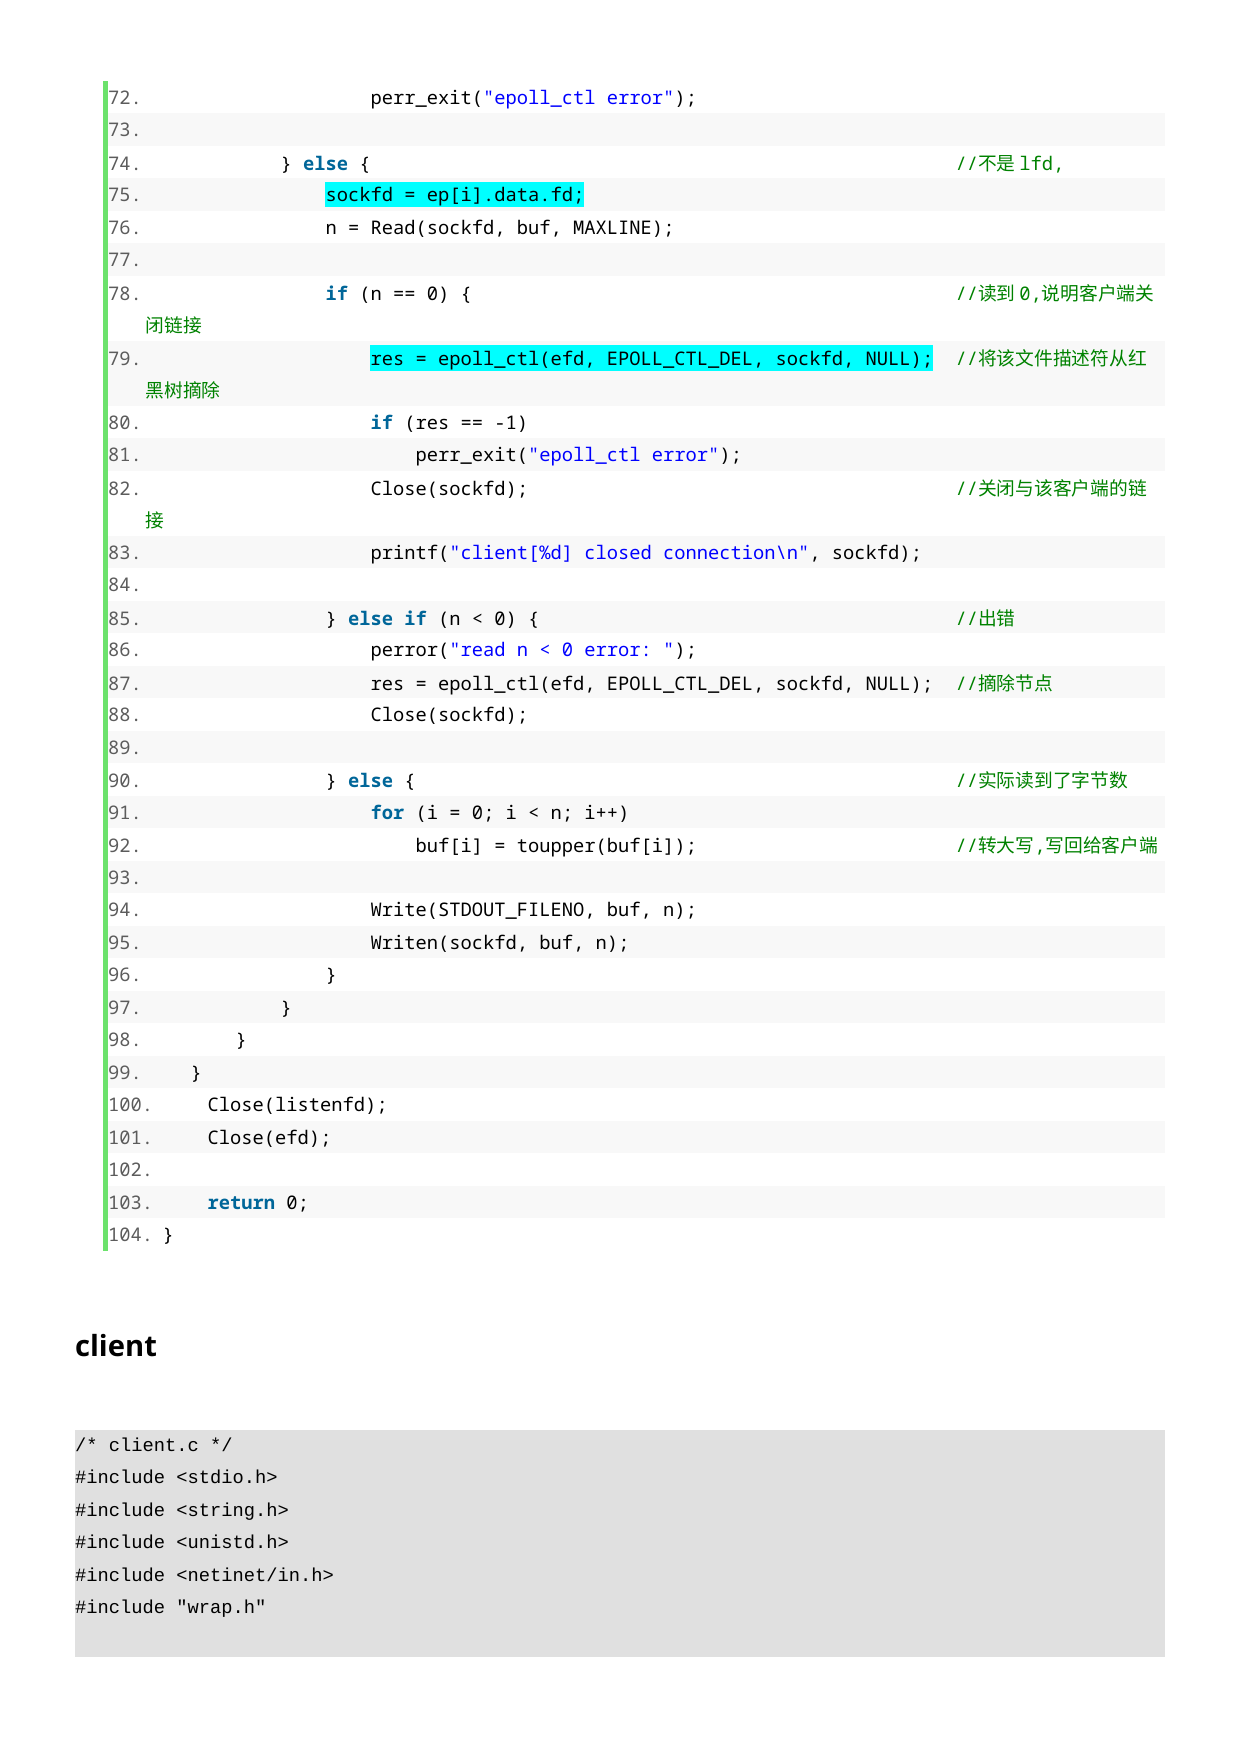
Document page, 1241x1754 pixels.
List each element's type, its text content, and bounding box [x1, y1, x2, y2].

list } [108, 1218, 1165, 1251]
list } else if (n < 0) { //出错 [108, 601, 1165, 633]
list if (n == 0) { //读到0,说明客户端关闭链接 [108, 276, 1165, 341]
list res = epoll_ctl(efd, EPOLL_CTL_DEL, sockfd, NULL); //摘除节点 [108, 666, 1165, 698]
list perr_exit("epoll_ctl error"); [108, 81, 1165, 113]
list Write(STDOUT_FILENO, buf, n); [108, 893, 1165, 926]
list } else { //不是lfd, [108, 146, 1165, 178]
list for (i = 0; i < n; i++) [108, 796, 1165, 828]
text #include <unistd.h> [75, 1527, 1165, 1560]
list } [108, 1023, 1165, 1056]
list printf("client[%d] closed connection\n", sockfd); [108, 536, 1165, 568]
text #include "wrap.h" [75, 1592, 1165, 1625]
text /* client.c */ [75, 1430, 1165, 1462]
list } else { //实际读到了字节数 [108, 763, 1165, 796]
list n = Read(sockfd, buf, MAXLINE); [108, 211, 1165, 243]
list sockfd = ep[i].data.fd; [108, 178, 1165, 211]
text #include <netinet/in.h> [75, 1560, 1165, 1592]
list if (res == -1) [108, 406, 1165, 438]
list res = epoll_ctl(efd, EPOLL_CTL_DEL, sockfd, NULL); //将该文件描述符从红黑树摘除 [108, 341, 1165, 406]
list perr_exit("epoll_ctl error"); [108, 438, 1165, 471]
text #include <string.h> [75, 1495, 1165, 1527]
list Close(efd); [108, 1121, 1165, 1153]
list } [108, 991, 1165, 1023]
list return 0; [108, 1186, 1165, 1218]
text #include <stdio.h> [75, 1462, 1165, 1495]
list buf[i] = toupper(buf[i]); //转大写,写回给客户端 [108, 828, 1165, 861]
list Close(sockfd); [108, 698, 1165, 731]
list Close(sockfd); //关闭与该客户端的链接 [108, 471, 1165, 536]
list } [108, 958, 1165, 991]
subtitle client [75, 1312, 1165, 1377]
list Close(listenfd); [108, 1088, 1165, 1121]
list perror("read n < 0 error: "); [108, 633, 1165, 666]
list Writen(sockfd, buf, n); [108, 926, 1165, 958]
list } [108, 1056, 1165, 1088]
